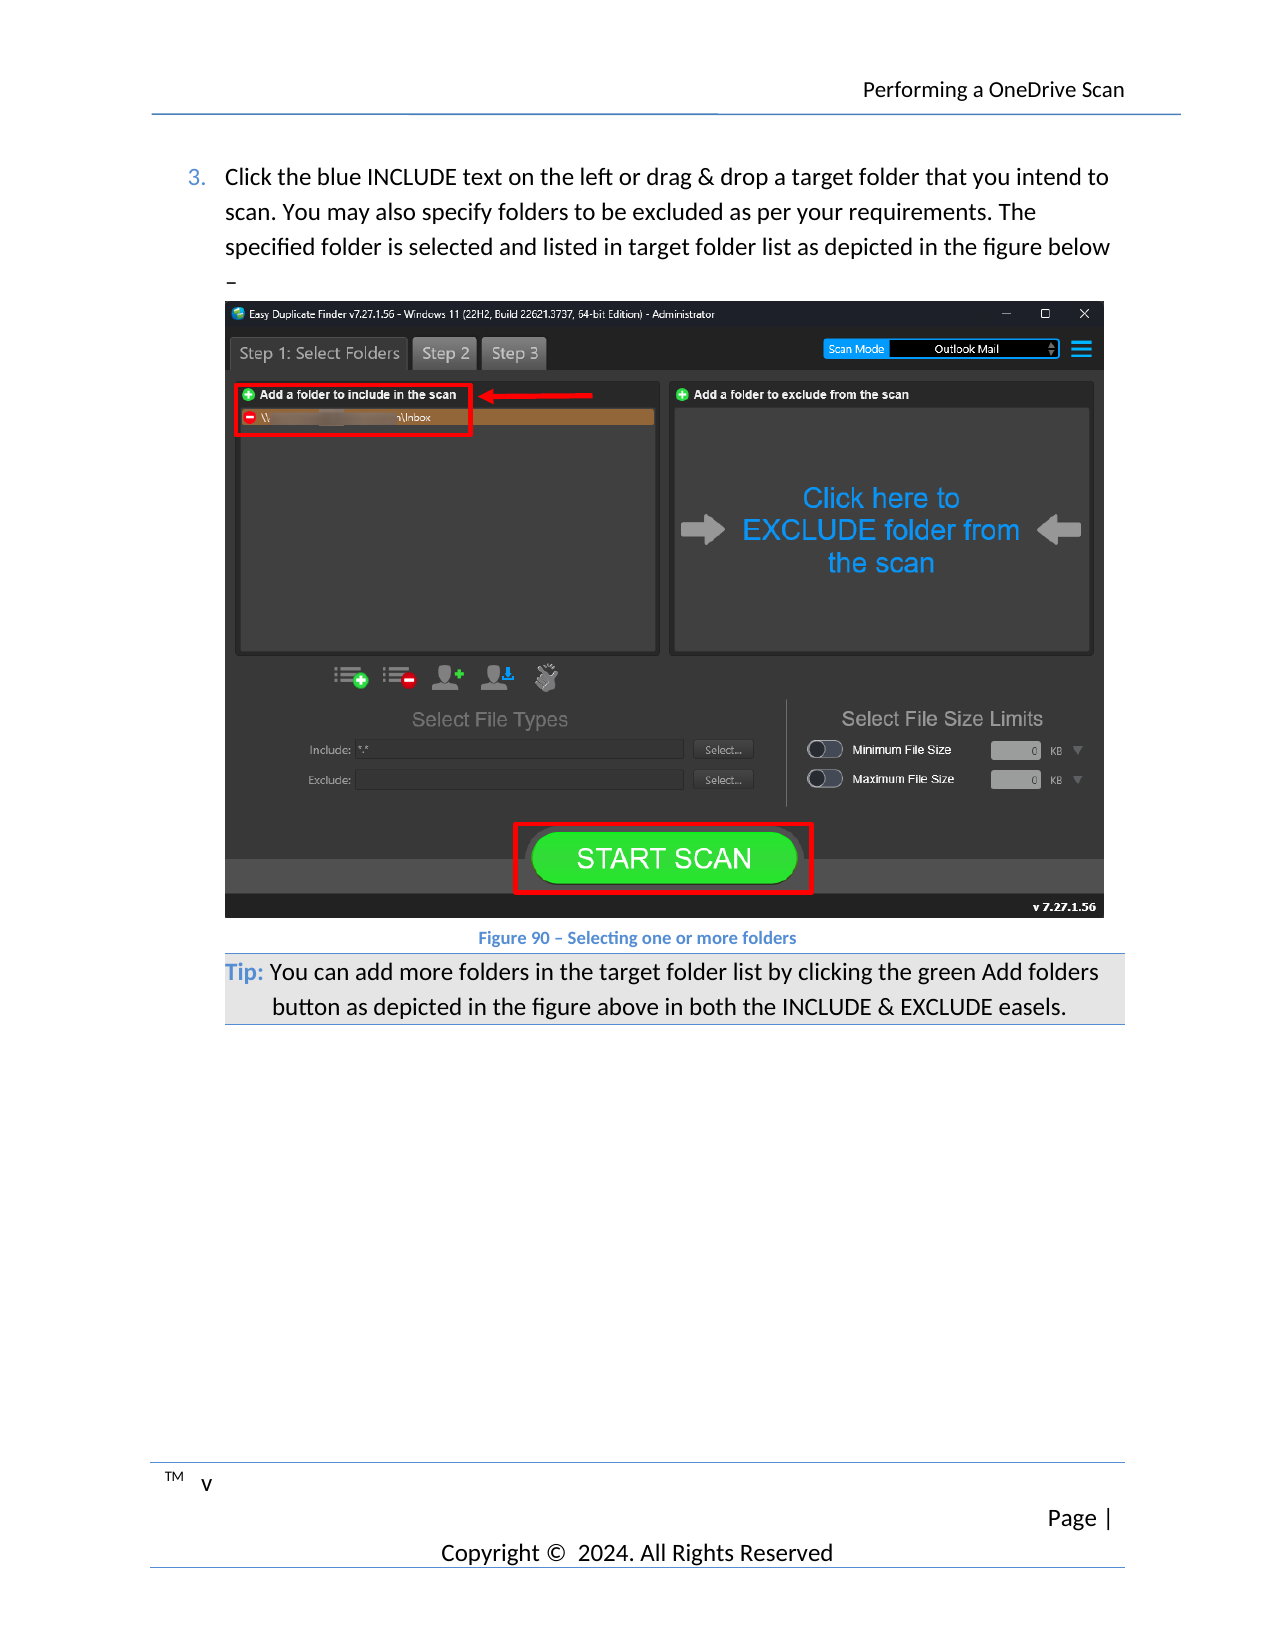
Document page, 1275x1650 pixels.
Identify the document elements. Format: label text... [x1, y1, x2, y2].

text Tip: You can add more folders in the target folder list by clicking the green Add folders button as depicted in the figure above in both the INCLUDE & EXCLUDE easels. [225, 954, 1125, 1024]
text Figure – Selecting one or more folders [150, 926, 1125, 949]
list Click the blue INCLUDE text on the left or drag & drop a target folder that you intend to scan. You may also specify folders to be excluded as per your requirements. The specified folder is selected and listed in target folder list as depicted in the figure below – [187, 161, 1125, 297]
picture [225, 301, 1104, 918]
